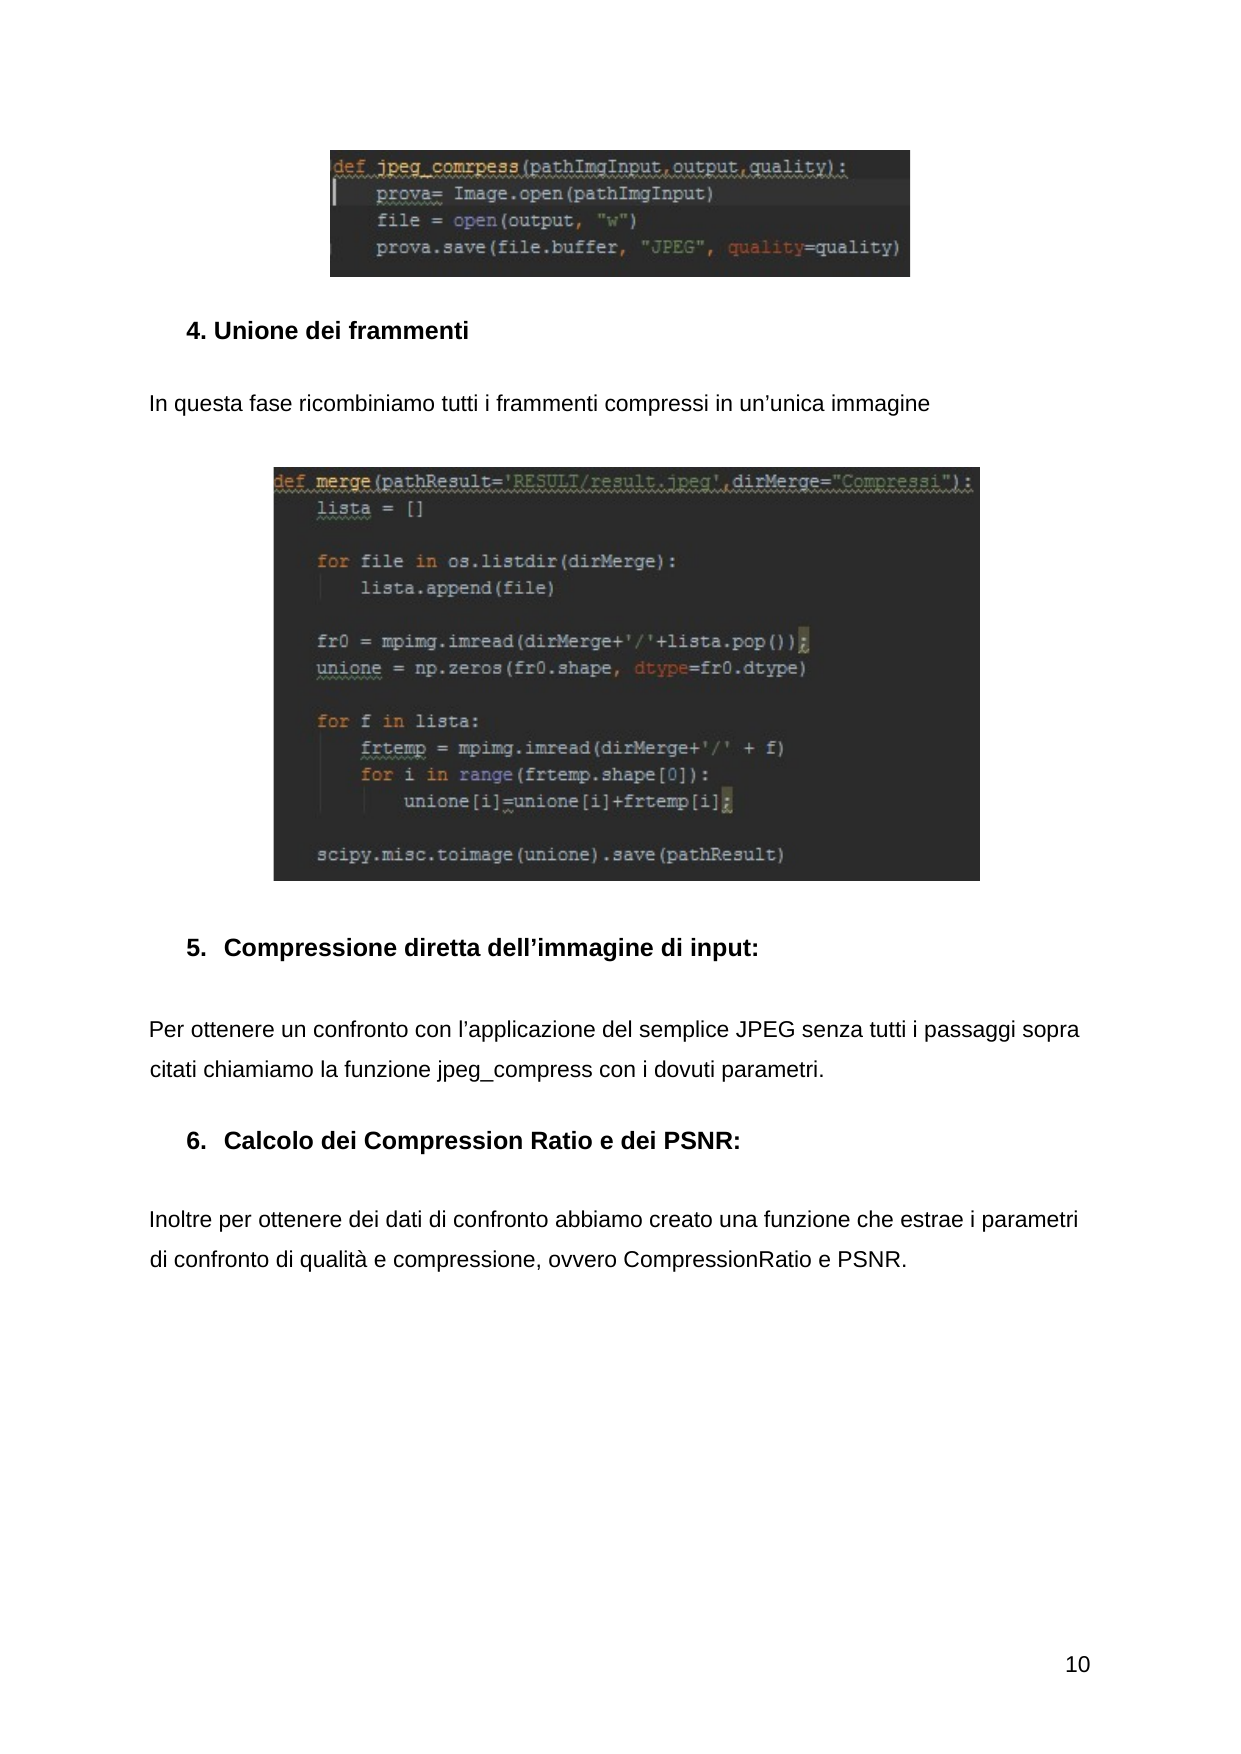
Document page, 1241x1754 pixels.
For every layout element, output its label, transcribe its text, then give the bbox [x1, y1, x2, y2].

picture [330, 150, 911, 277]
text Per ottenere un confronto con l’applicazione del semplice JPEG senza tutti i passaggi sopra citati chiamiamo la funzione jpeg_compress con i dovuti parametri. [148, 1016, 1091, 1083]
list Calcolo dei Compression Ratio e dei PSNR: [186, 1126, 1135, 1154]
subtitle 4. Unione dei frammenti [186, 316, 1135, 345]
text In questa fase ricombiniamo tutti i frammenti compressi in un’unica immagine [148, 389, 1091, 416]
list Compressione diretta dell’immagine di input: [186, 933, 1135, 962]
text Inoltre per ottenere dei dati di confronto abbiamo creato una funzione che estrae i parametri di confronto di qualità e compressione, ovvero CompressionRatio e PSNR. [148, 1206, 1091, 1273]
picture [273, 467, 980, 881]
